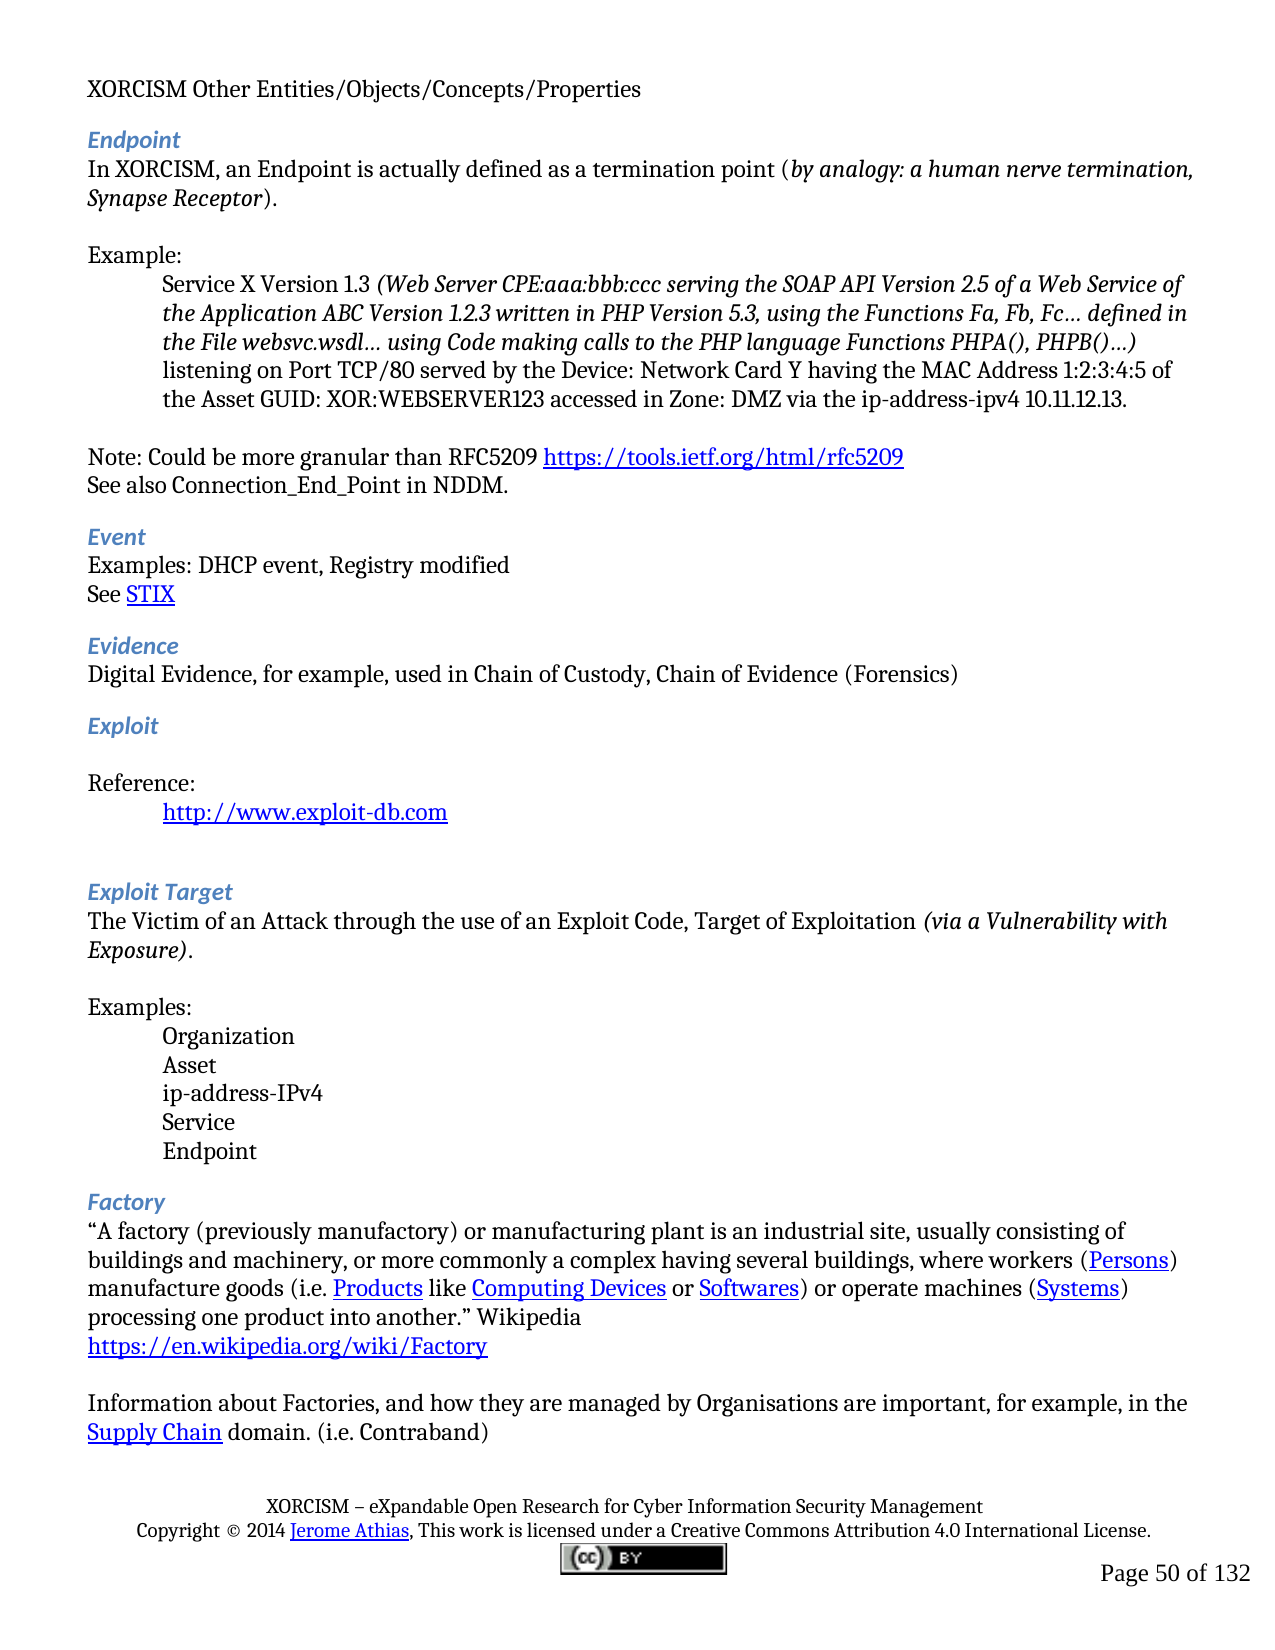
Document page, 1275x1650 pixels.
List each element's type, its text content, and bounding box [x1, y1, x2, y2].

subtitle Event [87, 521, 1200, 551]
text See also Connection_End_Point in NDDM. [87, 471, 1200, 500]
subtitle Endpoint [87, 124, 1200, 155]
subtitle Evidence [87, 630, 1200, 660]
text Examples: [87, 993, 1200, 1022]
text ip-address-IPv4 [87, 1079, 1200, 1108]
text The Victim of an Attack through the use of an Exploit Code, Target of Exploitation (via a Vulnerability with Exposure). [87, 907, 1200, 964]
text See STIX [87, 580, 1200, 609]
text https://en.wikipedia.org/wiki/Factory [87, 1332, 1200, 1361]
text Example: [87, 241, 1200, 270]
subtitle Factory [87, 1186, 1200, 1217]
text Information about Factories, and how they are managed by Organisations are important, for example, in the Supply Chain domain. (i.e. Contraband) [87, 1389, 1200, 1447]
text Service X Version 1.3 (Web Server CPE:aaa:bbb:ccc serving the SOAP API Version 2.5 of a Web Service of the Application ABC Version 1.2.3 written in PHP Version 5.3, using the Functions Fa, Fb, Fc… defined in the File websvc.wsdl… using Code making calls to the PHP language Functions PHPA(), PHPB()…) listening on Port TCP/80 served by the Device: Network Card Y having the MAC Address 1:2:3:4:5 of the Asset GUID: XOR:WEBSERVER123 accessed in Zone: DMZ via the ip-address-ipv4 10.11.12.13. [162, 270, 1200, 414]
text Reference: [87, 769, 1200, 798]
subtitle Exploit [87, 710, 1200, 740]
text Examples: DHCP event, Registry modified [87, 551, 1200, 580]
text Organization [87, 1022, 1200, 1051]
picture [560, 1543, 728, 1575]
text In XORCISM, an Endpoint is actually defined as a termination point (by analogy: a human nerve termination, Synapse Receptor). [87, 155, 1200, 213]
text Digital Evidence, for example, used in Chain of Custody, Chain of Evidence (Forensics) [87, 660, 1200, 689]
text Asset [87, 1051, 1200, 1079]
text “A factory (previously manufactory) or manufacturing plant is an industrial site, usually consisting of buildings and machinery, or more commonly a complex having several buildings, where workers (Persons) manufacture goods (i.e. Products like Computing Devices or Softwares) or operate machines (Systems) processing one product into another.” Wikipedia [87, 1217, 1200, 1332]
text Service [87, 1108, 1200, 1137]
text Note: Could be more granular than RFC5209 https://tools.ietf.org/html/rfc5209 [87, 443, 1200, 471]
text http://www.exploit-db.com [87, 798, 1200, 827]
subtitle Exploit Target [87, 876, 1200, 907]
text Endpoint [87, 1137, 1200, 1166]
